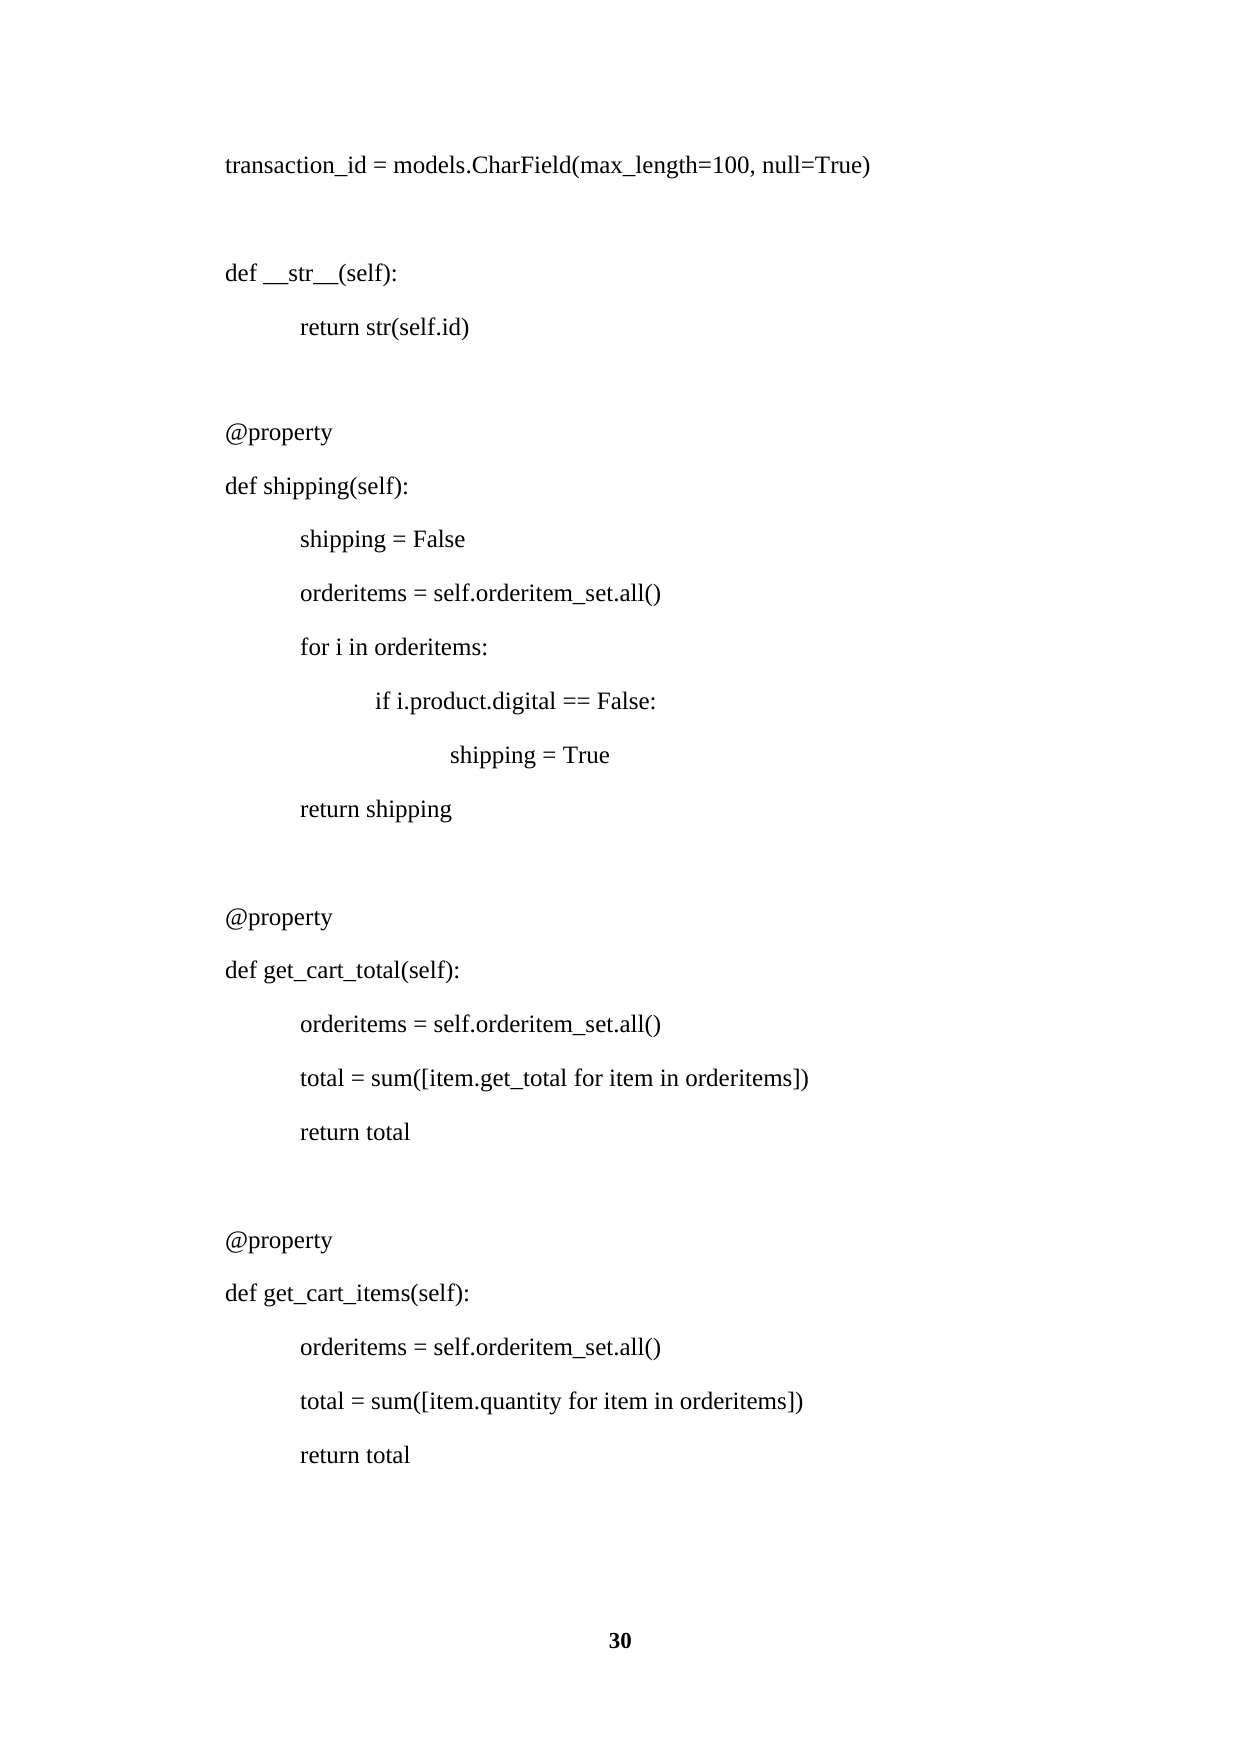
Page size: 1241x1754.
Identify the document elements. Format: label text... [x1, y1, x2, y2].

text shipping = True [150, 740, 1090, 769]
text @property [150, 902, 1090, 930]
text shipping = False [150, 524, 1090, 553]
text def __str__(self): [150, 258, 1090, 286]
text def shipping(self): [150, 471, 1090, 499]
text total = sum([item.get_total for item in orderitems]) [150, 1063, 1090, 1092]
text def get_cart_total(self): [150, 955, 1090, 984]
text orderitems = self.orderitem_set.all() [150, 1009, 1090, 1038]
text return total [150, 1440, 1090, 1469]
text transaction_id = models.CharField(max_length=100, null=True) [150, 150, 1090, 179]
text orderitems = self.orderitem_set.all() [150, 578, 1090, 607]
text orderitems = self.orderitem_set.all() [150, 1332, 1090, 1361]
text return str(self.id) [150, 312, 1090, 340]
text return total [150, 1117, 1090, 1146]
text return shipping [150, 794, 1090, 823]
text for i in orderitems: [150, 632, 1090, 661]
text @property [150, 417, 1090, 446]
text @property [150, 1225, 1090, 1253]
text total = sum([item.quantity for item in orderitems]) [150, 1386, 1090, 1415]
text if i.product.digital == False: [150, 686, 1090, 715]
text def get_cart_items(self): [150, 1278, 1090, 1307]
